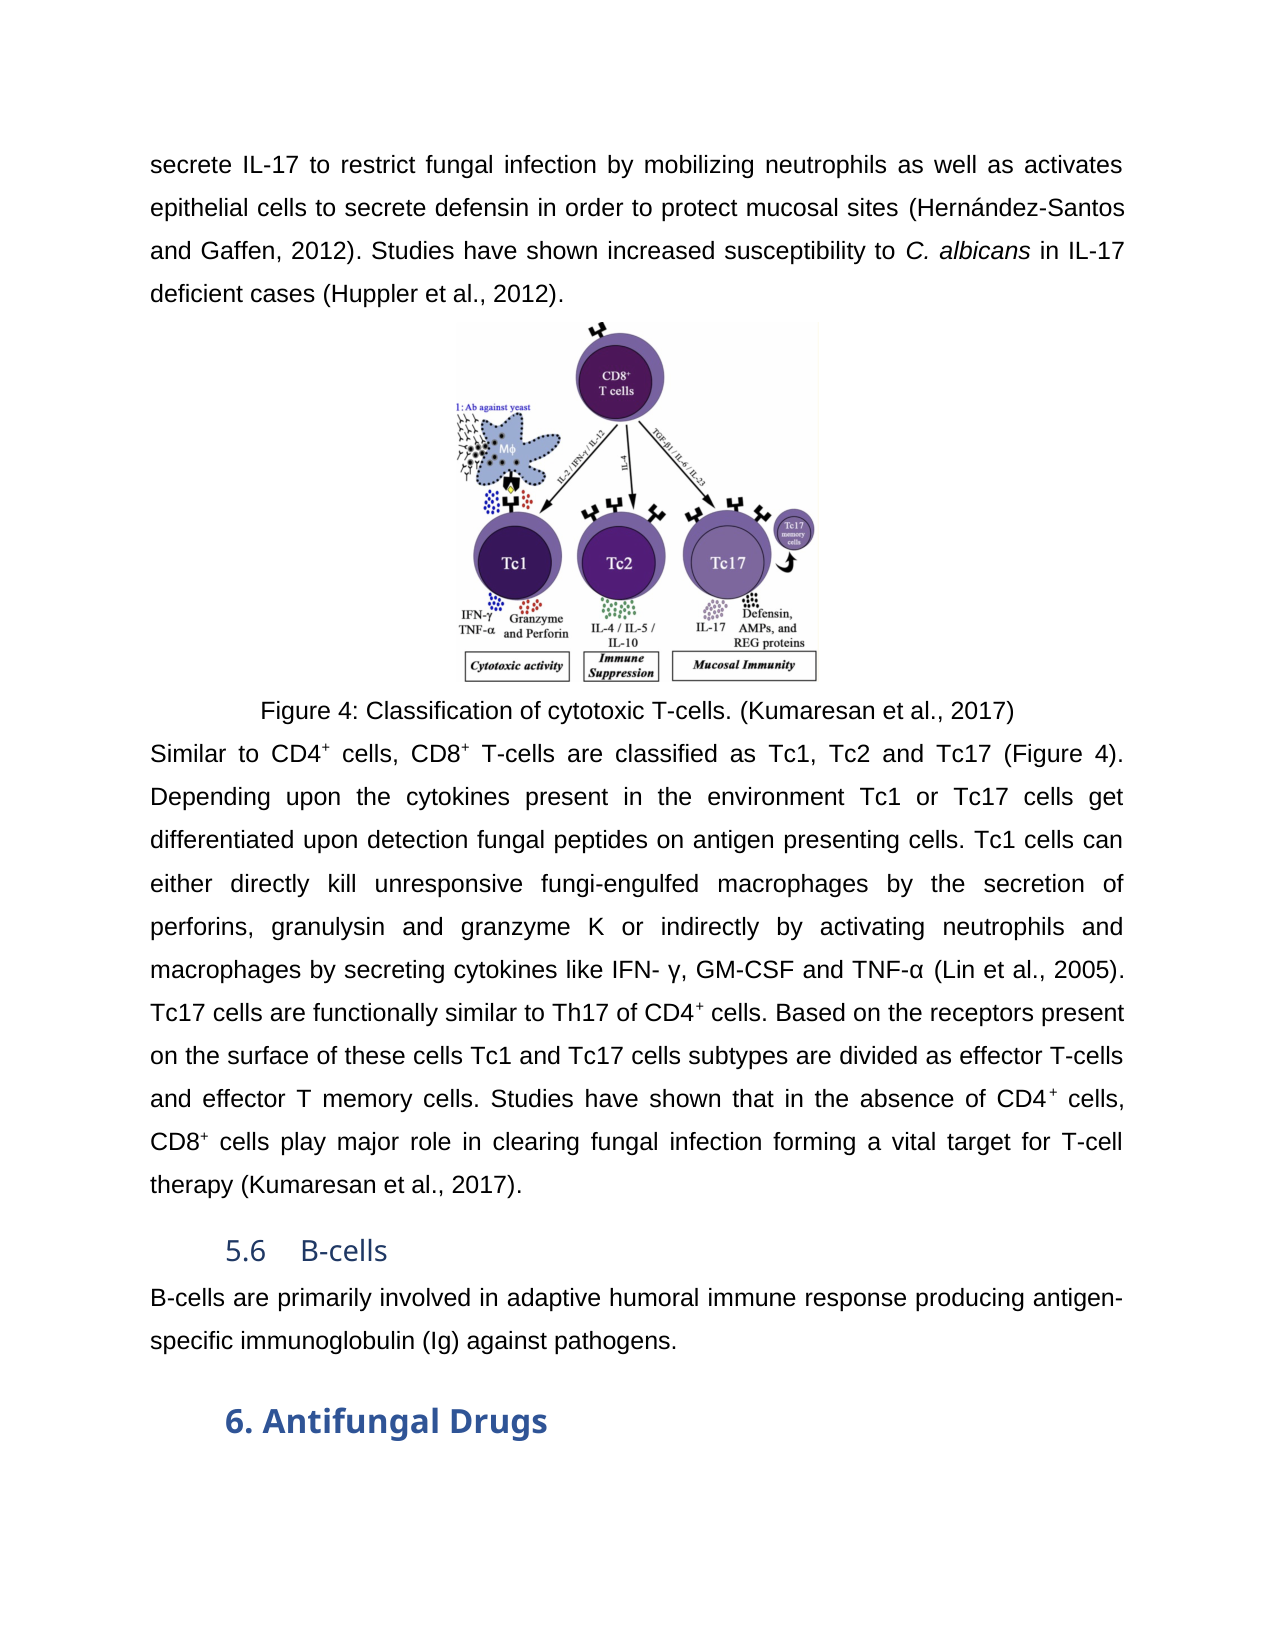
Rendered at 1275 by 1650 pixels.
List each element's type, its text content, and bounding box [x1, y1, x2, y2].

text Figure 4: Classification of cytotoxic T-cells. (Kumaresan et al., 2017) [150, 696, 1125, 725]
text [150, 150, 1125, 308]
list Antifungal Drugs [225, 1398, 1125, 1443]
text Similar to CD4+ cells, CD8+ T-cells are classified as Tc1, Tc2 and Tc17 (Figure 4). Depending upon the cytokines present in the environment Tc1 or Tc17 cells get differentiated upon detection fungal peptides on antigen presenting cells. Tc1 cells can either directly kill unresponsive fungi-engulfed macrophages by the secretion of perforins, granulysin and granzyme K or indirectly by activating neutrophils and macrophages by secreting cytokines like IFN- γ, GM-CSF and TNF-α (Lin et al., 2005). Tc17 cells are functionally similar to Th17 of CD4+ cells. Based on the receptors present on the surface of these cells Tc1 and Tc17 cells subtypes are divided as effector T-cells and effector T memory cells. Studies have shown that in the absence of CD4+ cells, CD8+ cells play major role in clearing fungal infection forming a vital target for T-cell therapy (Kumaresan et al., 2017). [150, 739, 1125, 1199]
picture [456, 322, 819, 682]
text B-cells are primarily involved in adaptive humoral immune response producing antigen-specific immunoglobulin (Ig) against pathogens. [150, 1282, 1125, 1354]
list B-cells [225, 1230, 1125, 1270]
